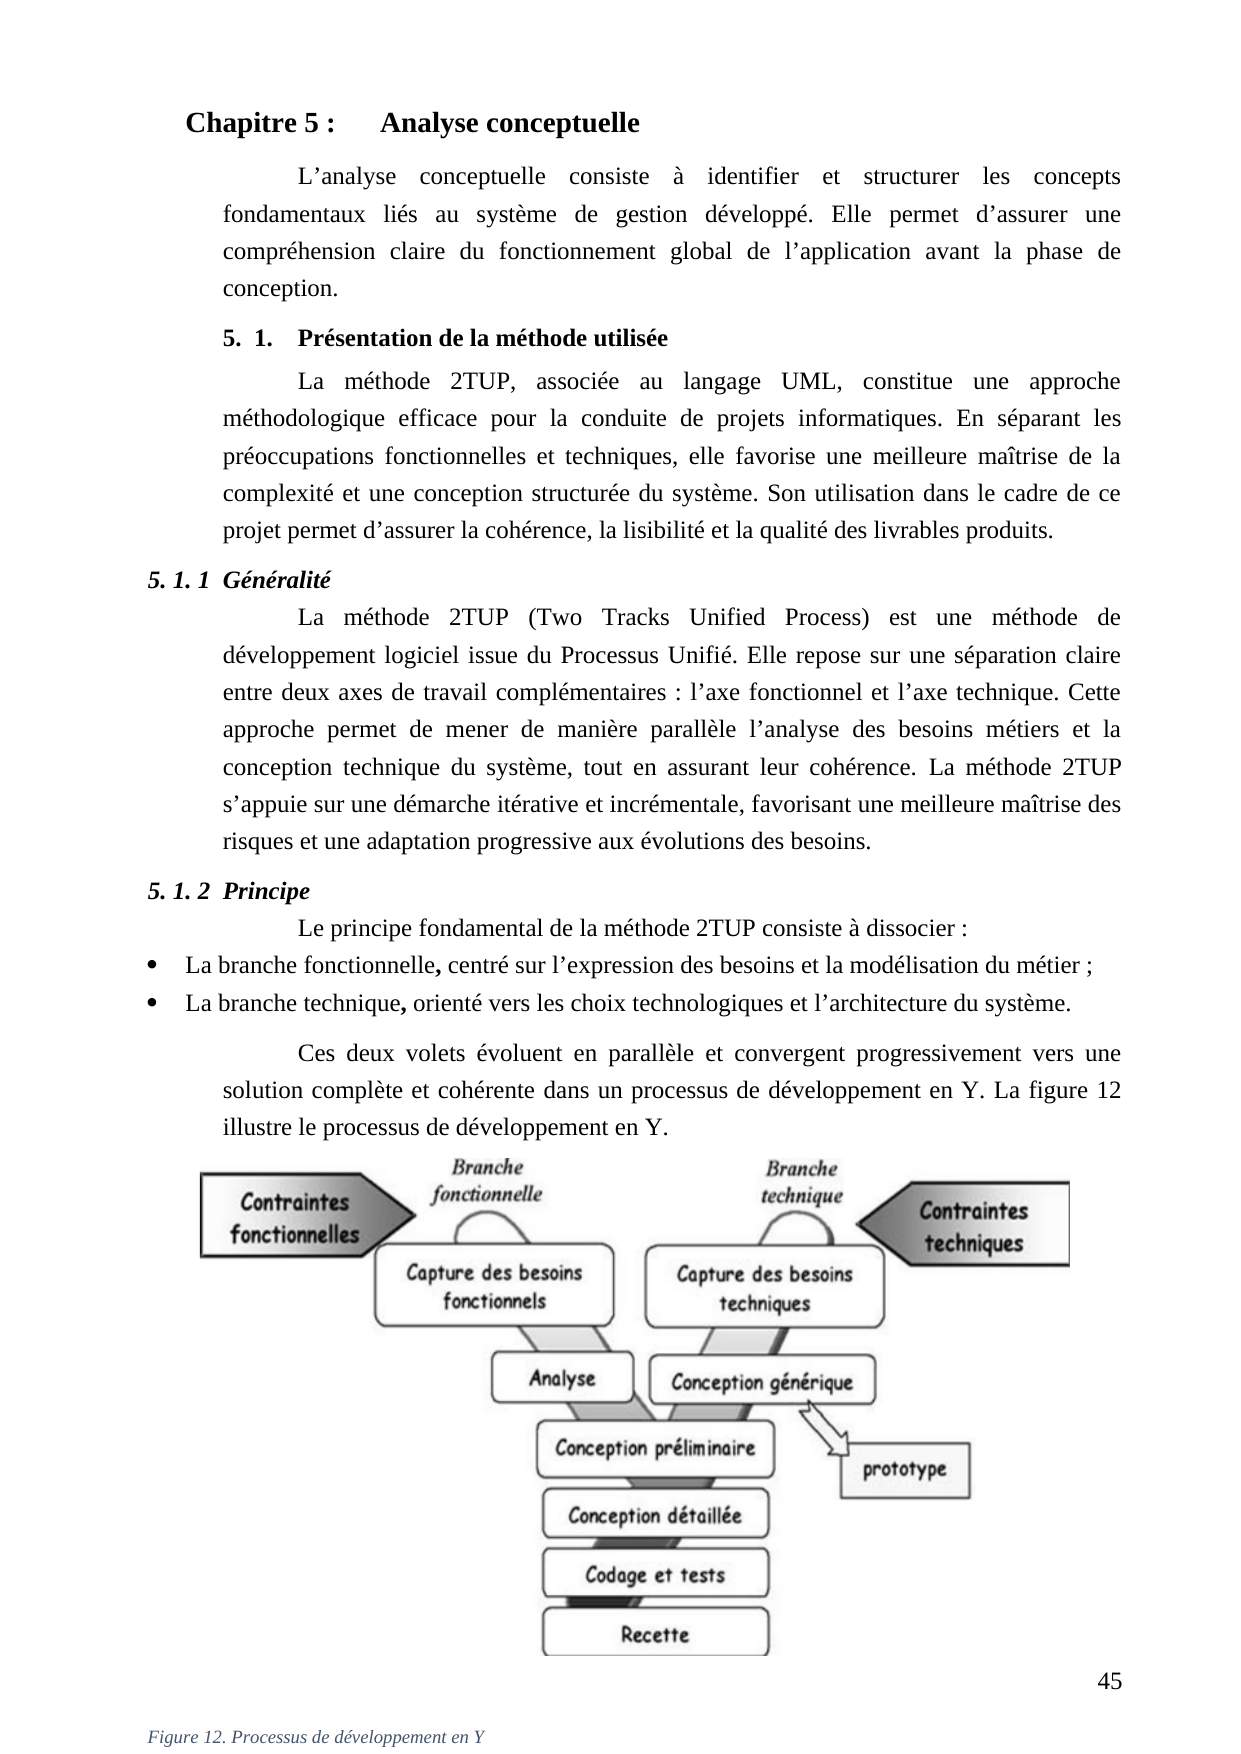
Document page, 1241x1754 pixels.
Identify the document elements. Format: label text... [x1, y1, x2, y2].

text La méthode 2TUP (Two Tracks Unified Process) est une méthode de développement logiciel issue du Processus Unifié. Elle repose sur une séparation claire entre deux axes de travail complémentaires : l’axe fonctionnel et l’axe technique. Cette approche permet de mener de manière parallèle l’analyse des besoins métiers et la conception technique du système, tout en assurant leur cohérence. La méthode 2TUP s’appuie sur une démarche itérative et incrémentale, favorisant une meilleure maîtrise des risques et une adaptation progressive aux évolutions des besoins. [223, 602, 1122, 855]
subtitle Analyse conceptuelle [185, 105, 1122, 139]
text La méthode 2TUP, associée au langage UML, constitue une approche méthodologique efficace pour la conduite de projets informatiques. En séparant les préoccupations fonctionnelles et techniques, elle favorise une meilleure maîtrise de la complexité et une conception structurée du système. Son utilisation dans le cadre de ce projet permet d’assurer la cohérence, la lisibilité et la qualité des livrables produits. [223, 366, 1122, 544]
text Le principe fondamental de la méthode 2TUP consiste à dissocier : [223, 913, 1122, 942]
list La branche technique, orienté vers les choix technologiques et l’architecture du système. [148, 988, 1122, 1017]
text L’analyse conceptuelle consiste à identifier et structurer les concepts fondamentaux liés au système de gestion développé. Elle permet d’assurer une compréhension claire du fonctionnement global de l’application avant la phase de conception. [223, 161, 1122, 302]
picture [199, 1158, 1070, 1656]
text Principe [148, 876, 1122, 905]
text Généralité [148, 565, 1122, 594]
list La branche fonctionnelle, centré sur l’expression des besoins et la modélisation du métier ; [148, 951, 1122, 979]
text Présentation de la méthode utilisée [223, 323, 1122, 352]
text Ces deux volets évoluent en parallèle et convergent progressivement vers une solution complète et cohérente dans un processus de développement en Y. La figure 12 illustre le processus de développement en Y. [223, 1038, 1122, 1141]
